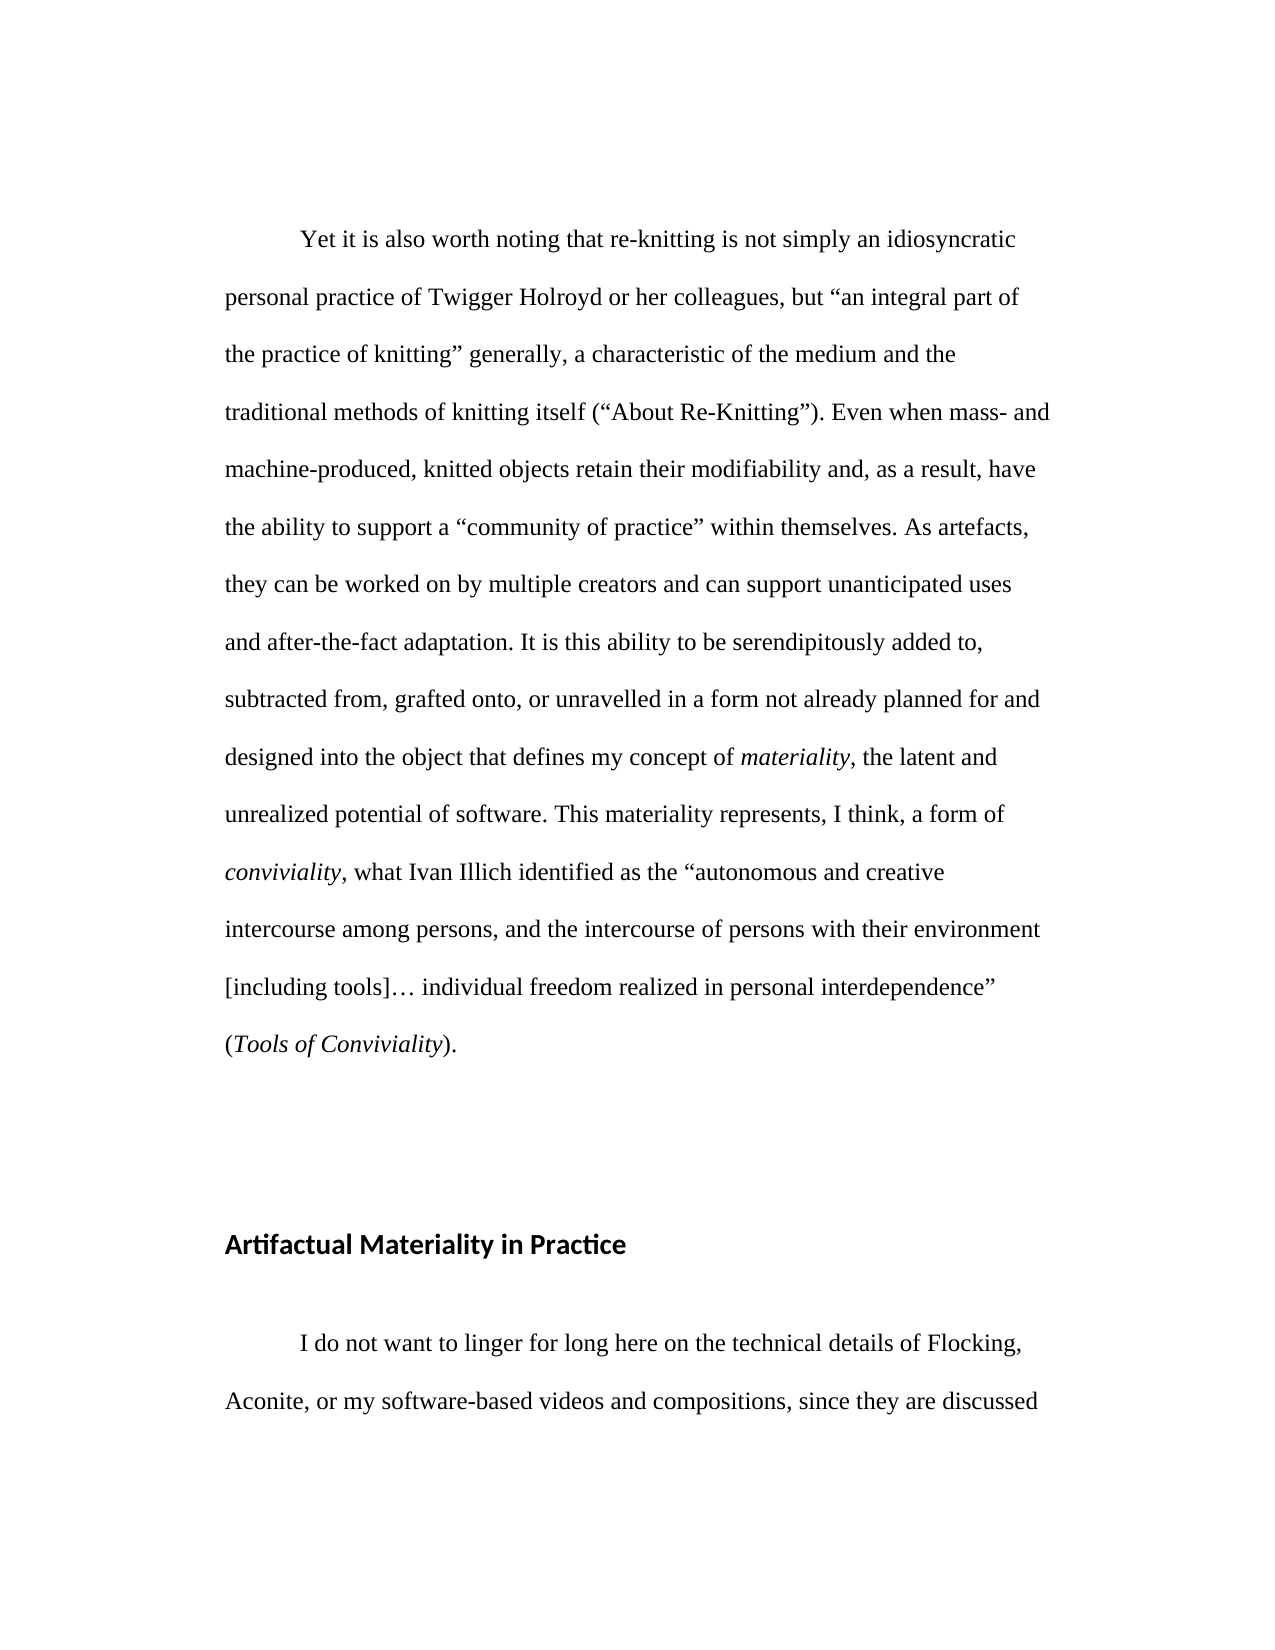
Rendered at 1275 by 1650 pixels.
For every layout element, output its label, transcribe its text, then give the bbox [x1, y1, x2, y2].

subtitle Artifactual Materiality in Practice [224, 1226, 1051, 1261]
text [224, 1328, 1051, 1414]
text Yet it is also worth noting that re-knitting is not simply an idiosyncratic personal practice of Twigger Holroyd or her colleagues, but “an integral part of the practice of knitting” generally, a characteristic of the medium and the traditional methods of knitting itself (“About Re-Knitting”). Even when mass- and machine-produced, knitted objects retain their modifiability and, as a result, have the ability to support a “community of practice” within themselves. As artefacts, they can be worked on by multiple creators and can support unanticipated uses and after-the-fact adaptation. It is this ability to be serendipitously added to, subtracted from, grafted onto, or unravelled in a form not already planned for and designed into the object that defines my concept of materiality, the latent and unrealized potential of software. This materiality represents, I think, a form of conviviality, what Ivan Illich identified as the “autonomous and creative intercourse among persons, and the intercourse of persons with their environment [including tools]… individual freedom realized in personal interdependence” (Tools of Conviviality). [224, 224, 1051, 1058]
